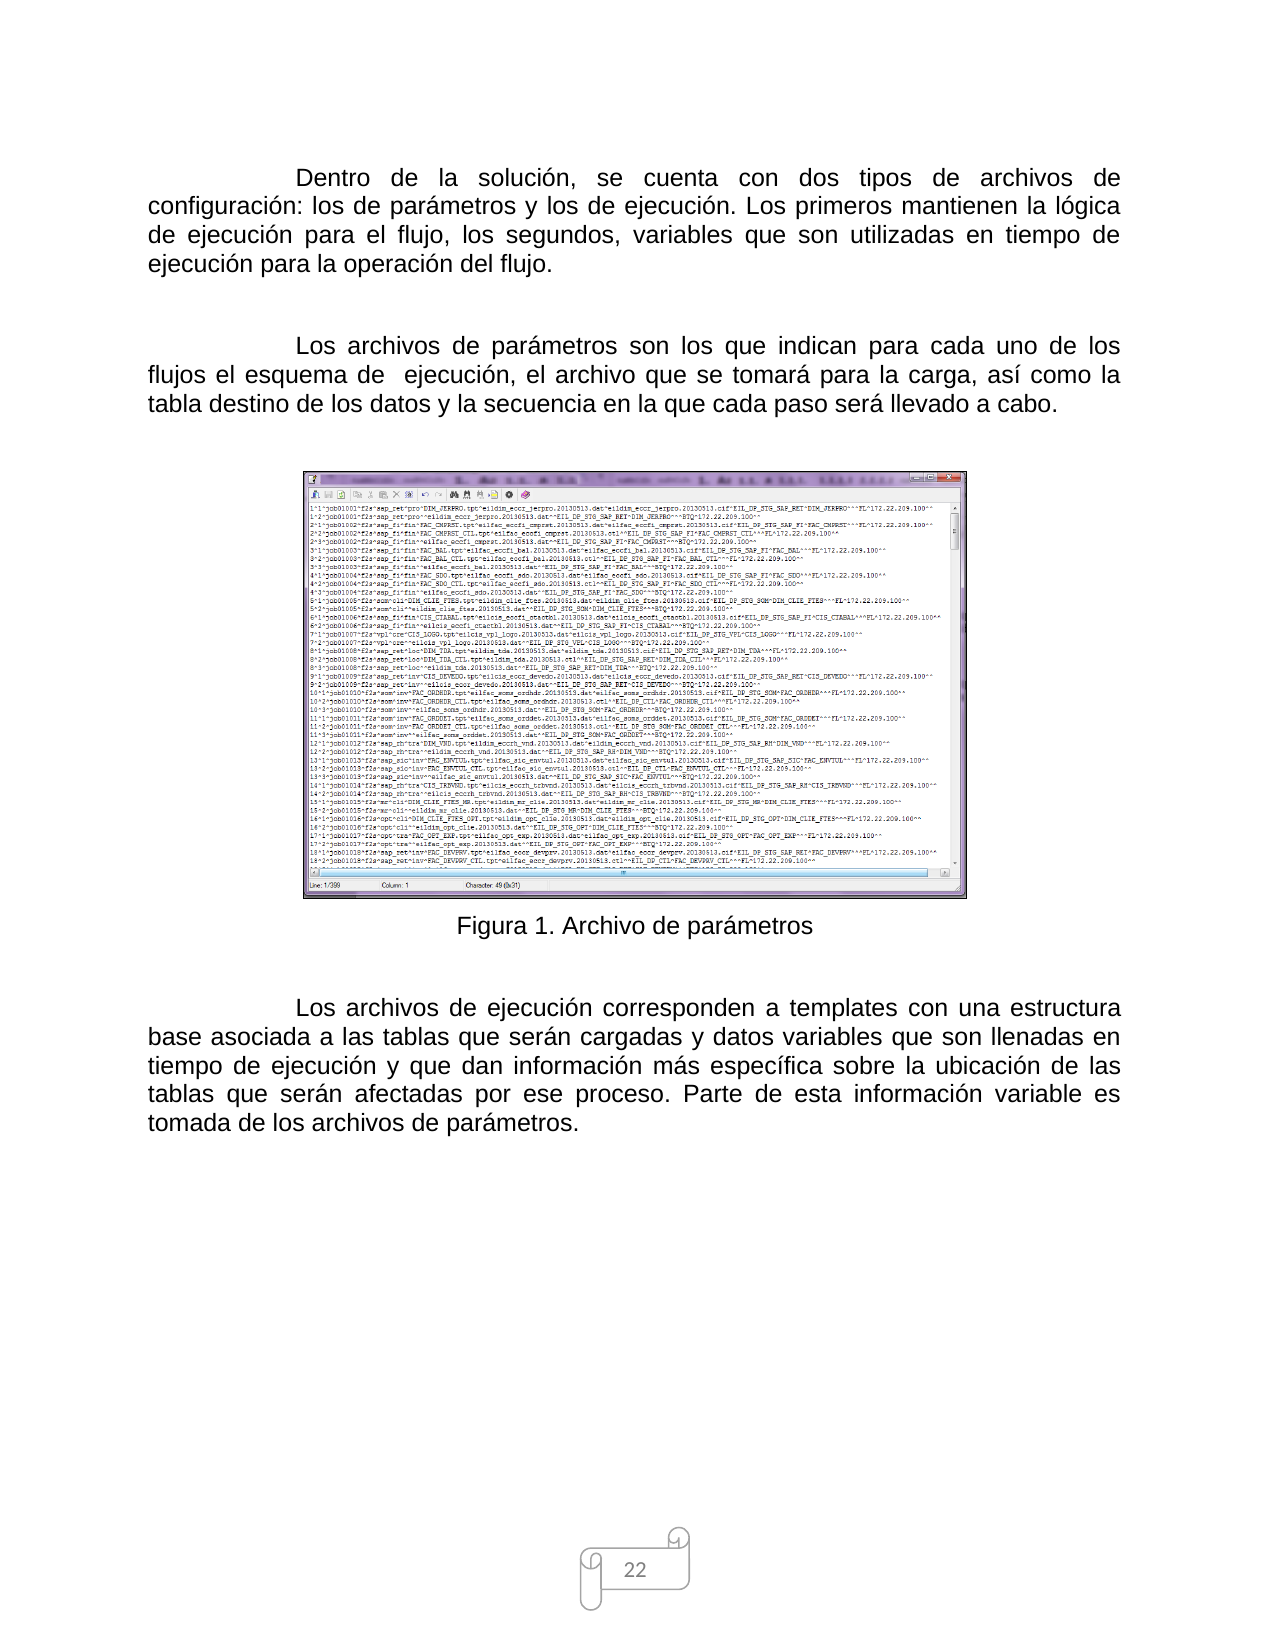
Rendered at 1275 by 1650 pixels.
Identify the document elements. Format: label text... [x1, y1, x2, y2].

text Figura 1. Archivo de parámetros [148, 911, 1122, 939]
text Los archivos de ejecución corresponden a templates con una estructura base asociada a las tablas que serán cargadas y datos variables que son llenadas en tiempo de ejecución y que dan información más específica sobre la ubicación de las tablas que serán afectadas por ese proceso. Parte de esta información variable es tomada de los archivos de parámetros. [148, 993, 1122, 1137]
text Dentro de la solución, se cuenta con dos tipos de archivos de configuración: los de parámetros y los de ejecución. Los primeros mantienen la lógica de ejecución para el flujo, los segundos, variables que son utilizadas en tiempo de ejecución para la operación del flujo. [148, 162, 1122, 277]
picture [304, 472, 966, 898]
text Los archivos de parámetros son los que indican para cada uno de los flujos el esquema de ejecución, el archivo que se tomará para la carga, así como la tabla destino de los datos y la secuencia en la que cada paso será llevado a cabo. [148, 331, 1122, 417]
